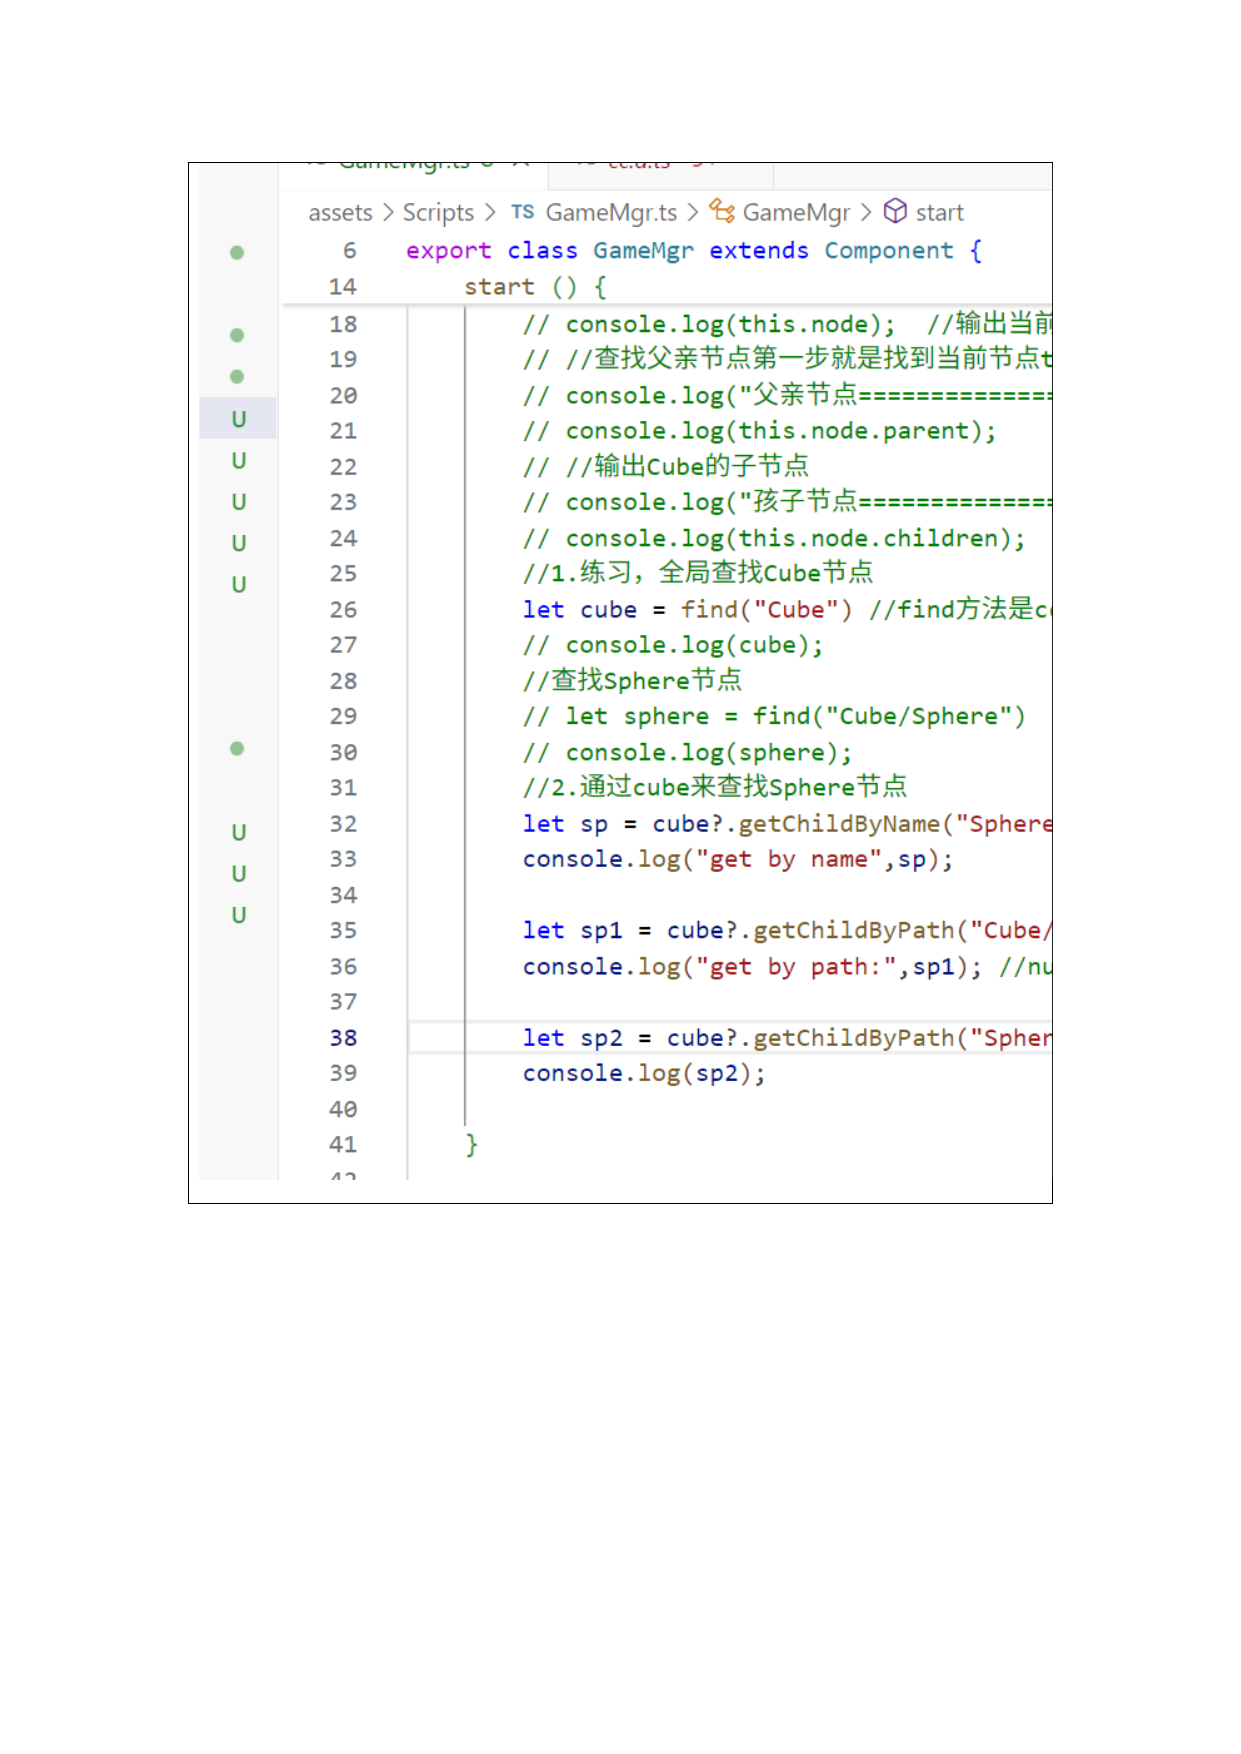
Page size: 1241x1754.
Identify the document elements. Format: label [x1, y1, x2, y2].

table_header [189, 163, 1052, 1203]
picture [199, 163, 1053, 1180]
